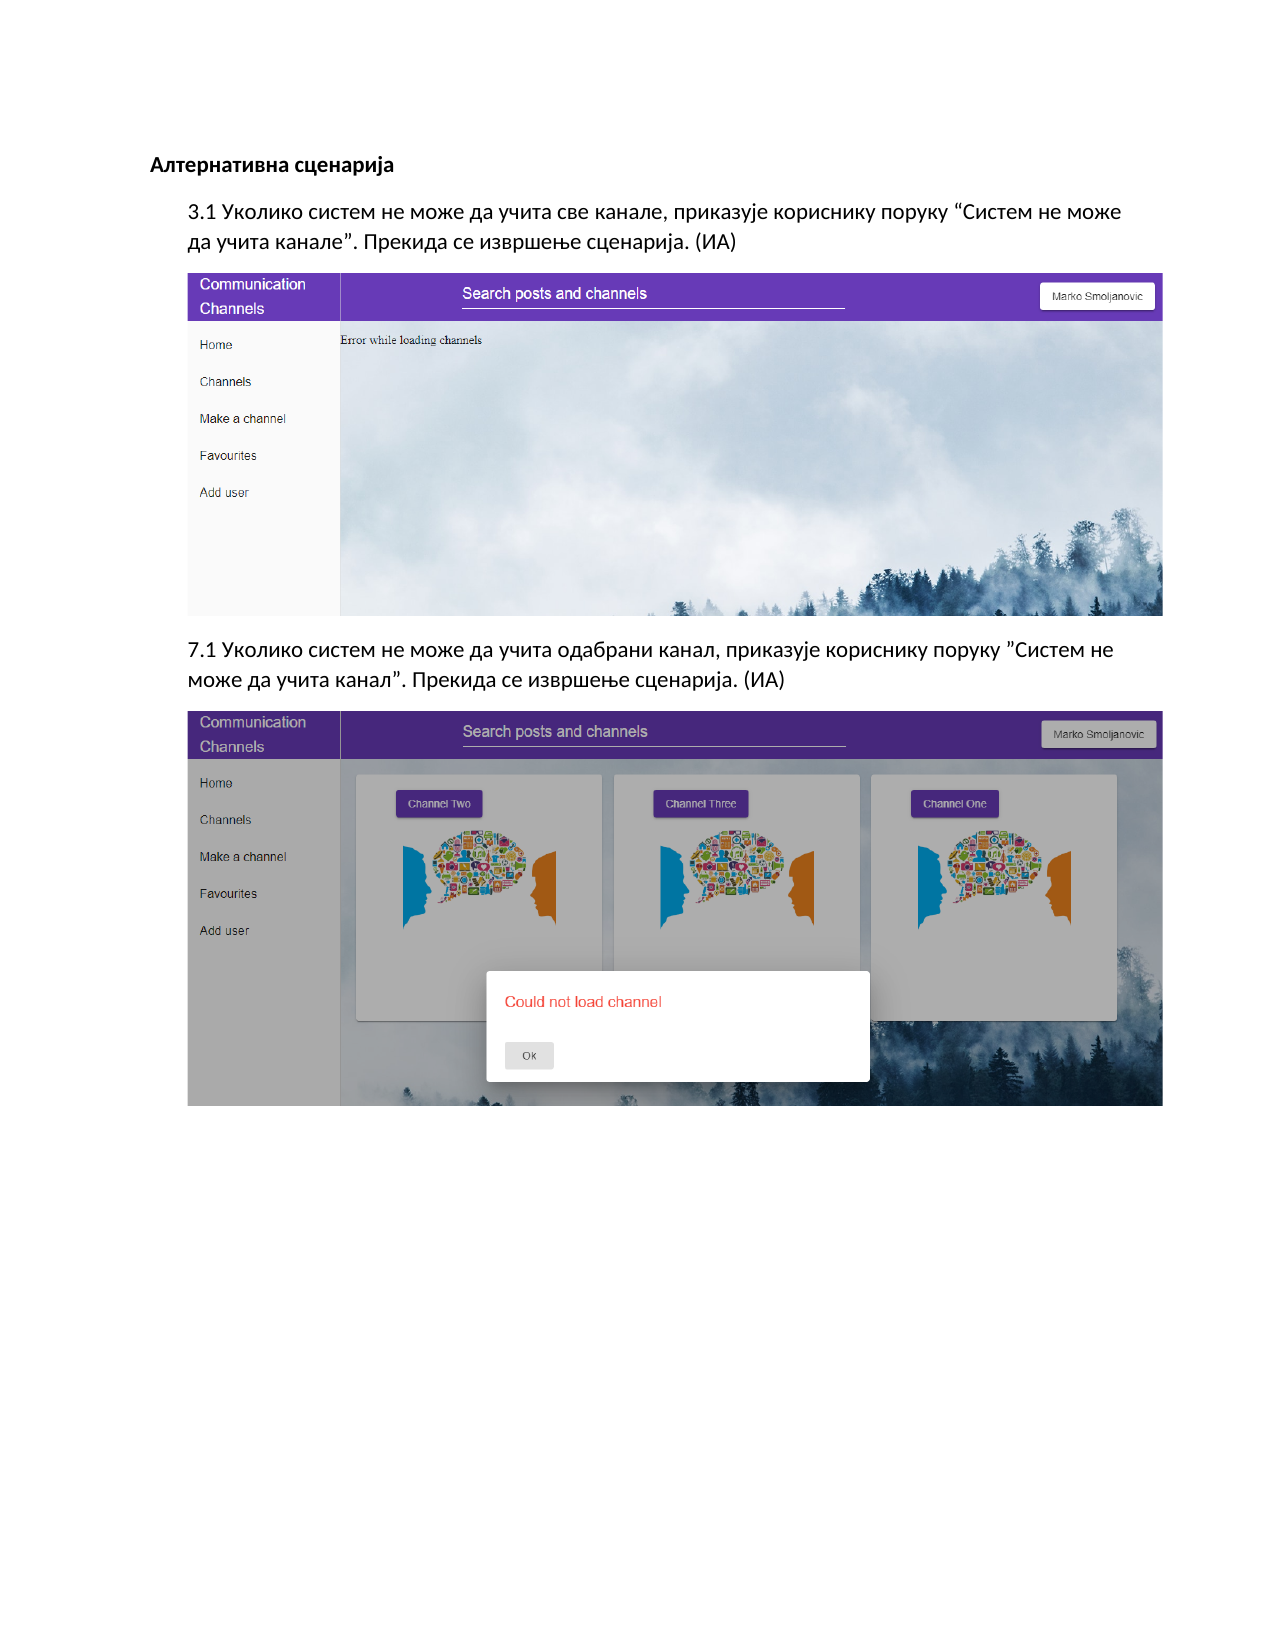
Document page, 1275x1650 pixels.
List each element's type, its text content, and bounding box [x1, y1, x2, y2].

text Алтернативна сценарија [150, 150, 1125, 178]
picture [187, 273, 1163, 616]
picture [187, 711, 1163, 1106]
text 3.1 Уколико систем не може да учита све канале, приказује кориснику поруку “Систем не може да учита канале”. Прекида се извршење сценариjа. (ИА) [187, 197, 1125, 255]
text 7.1 Уколико систем не може да учита одабрани канал, приказује кориснику поруку ”Систем не може да учита канал”. Прекида се извршење сценариjа. (ИА) [187, 635, 1125, 693]
